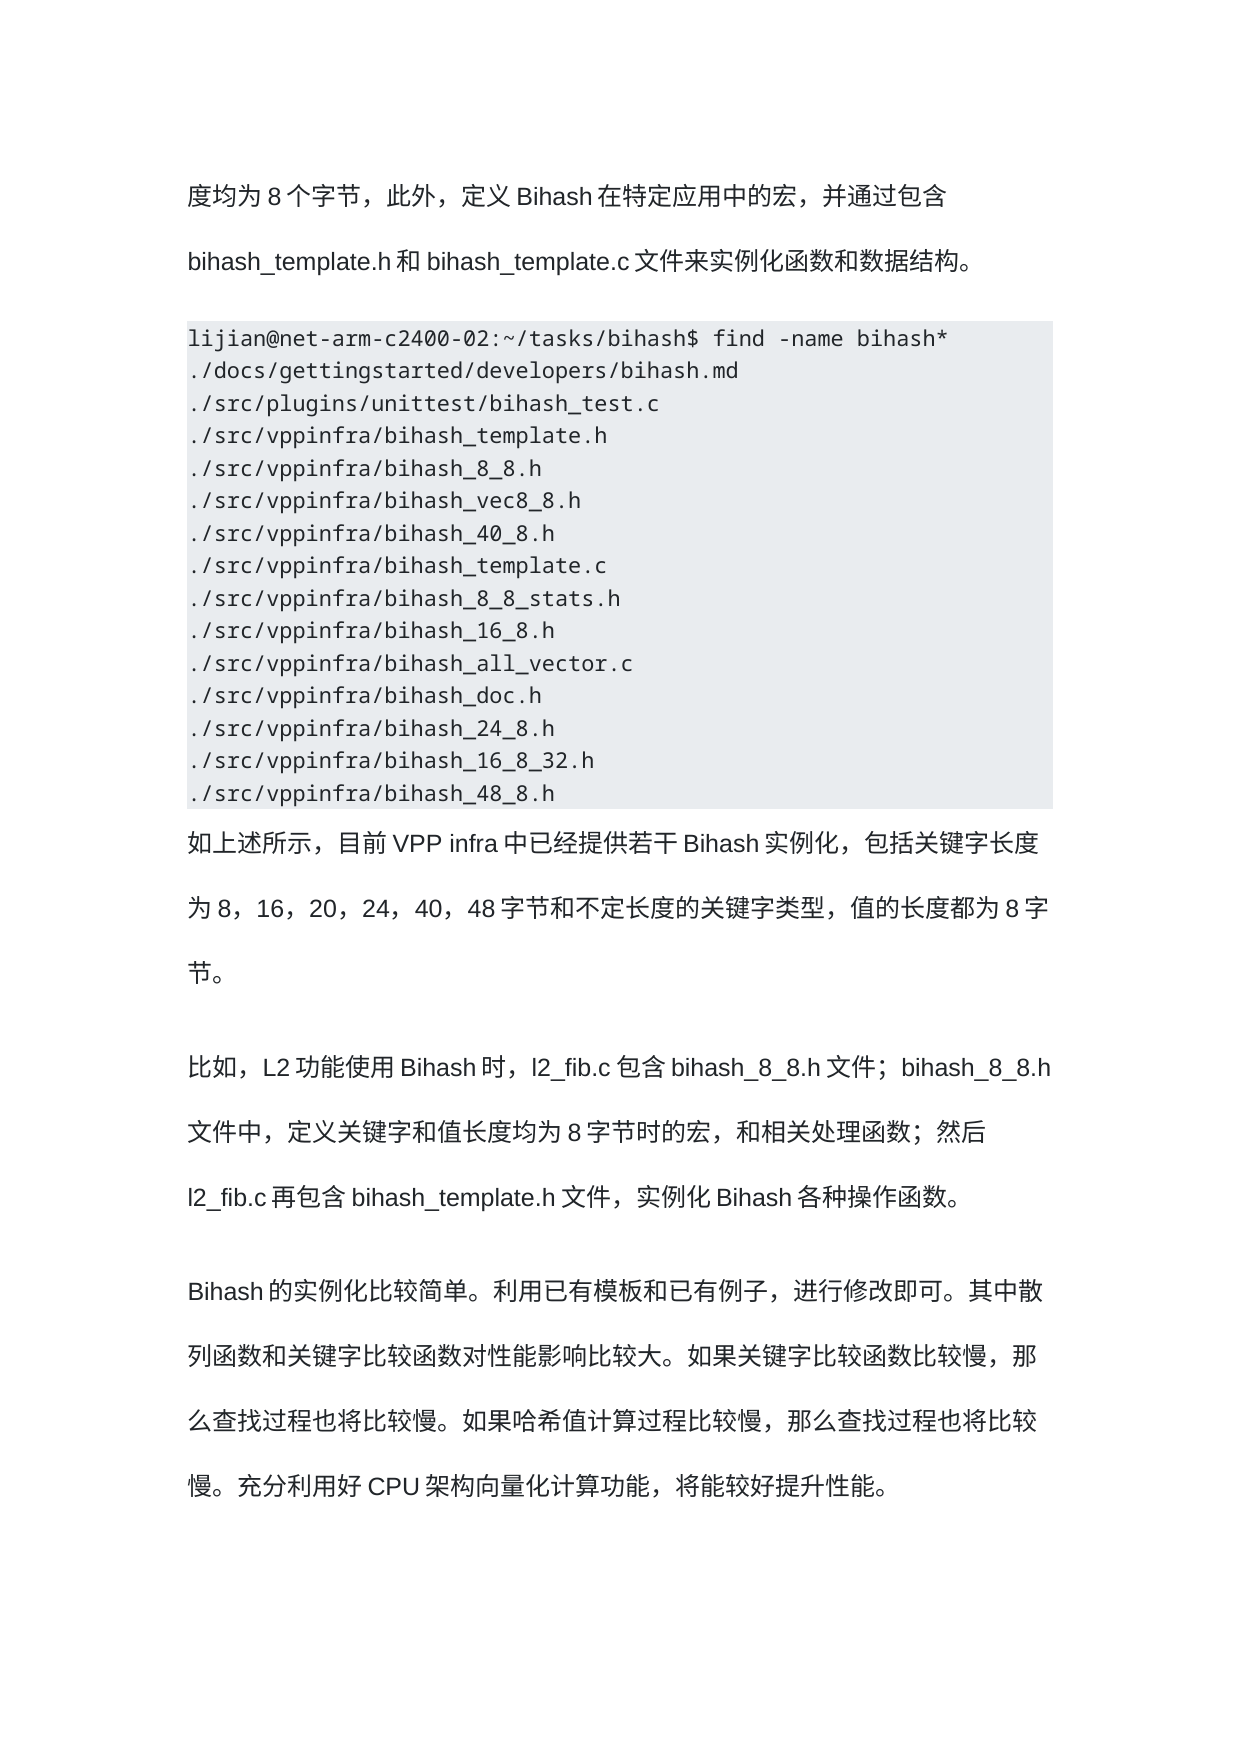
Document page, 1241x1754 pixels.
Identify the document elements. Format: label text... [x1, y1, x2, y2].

text ./src/vppinfra/bihash_24_8.h [187, 711, 1053, 744]
text ./src/vppinfra/bihash_8_8.h [187, 451, 1053, 484]
text ./src/plugins/unittest/bihash_test.c [187, 386, 1053, 419]
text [187, 162, 1053, 292]
text 如上述所示，目前VPP infra中已经提供若干Bihash实例化，包括关键字长度为8，16，20，24，40，48字节和不定长度的关键字类型，值的长度都为8字节。 [187, 809, 1053, 1004]
text ./src/vppinfra/bihash_40_8.h [187, 516, 1053, 549]
text ./docs/gettingstarted/developers/bihash.md [187, 354, 1053, 386]
text ./src/vppinfra/bihash_vec8_8.h [187, 484, 1053, 516]
text lijian@net-arm-c2400-02:~/tasks/bihash$ find -name bihash* [187, 321, 1053, 354]
text ./src/vppinfra/bihash_16_8.h [187, 614, 1053, 646]
text ./src/vppinfra/bihash_8_8_stats.h [187, 581, 1053, 614]
text ./src/vppinfra/bihash_template.h [187, 419, 1053, 451]
text ./src/vppinfra/bihash_16_8_32.h [187, 744, 1053, 776]
text ./src/vppinfra/bihash_template.c [187, 549, 1053, 581]
text ./src/vppinfra/bihash_all_vector.c [187, 646, 1053, 679]
text Bihash的实例化比较简单。利用已有模板和已有例子，进行修改即可。其中散列函数和关键字比较函数对性能影响比较大。如果关键字比较函数比较慢，那么查找过程也将比较慢。如果哈希值计算过程比较慢，那么查找过程也将比较慢。充分利用好CPU架构向量化计算功能，将能较好提升性能。 [187, 1257, 1053, 1517]
text 比如，L2功能使用Bihash时，l2_fib.c包含bihash_8_8.h文件；bihash_8_8.h文件中，定义关键字和值长度均为8字节时的宏，和相关处理函数；然后l2_fib.c再包含bihash_template.h文件，实例化Bihash各种操作函数。 [187, 1033, 1053, 1228]
text ./src/vppinfra/bihash_doc.h [187, 679, 1053, 711]
text ./src/vppinfra/bihash_48_8.h [187, 776, 1053, 809]
